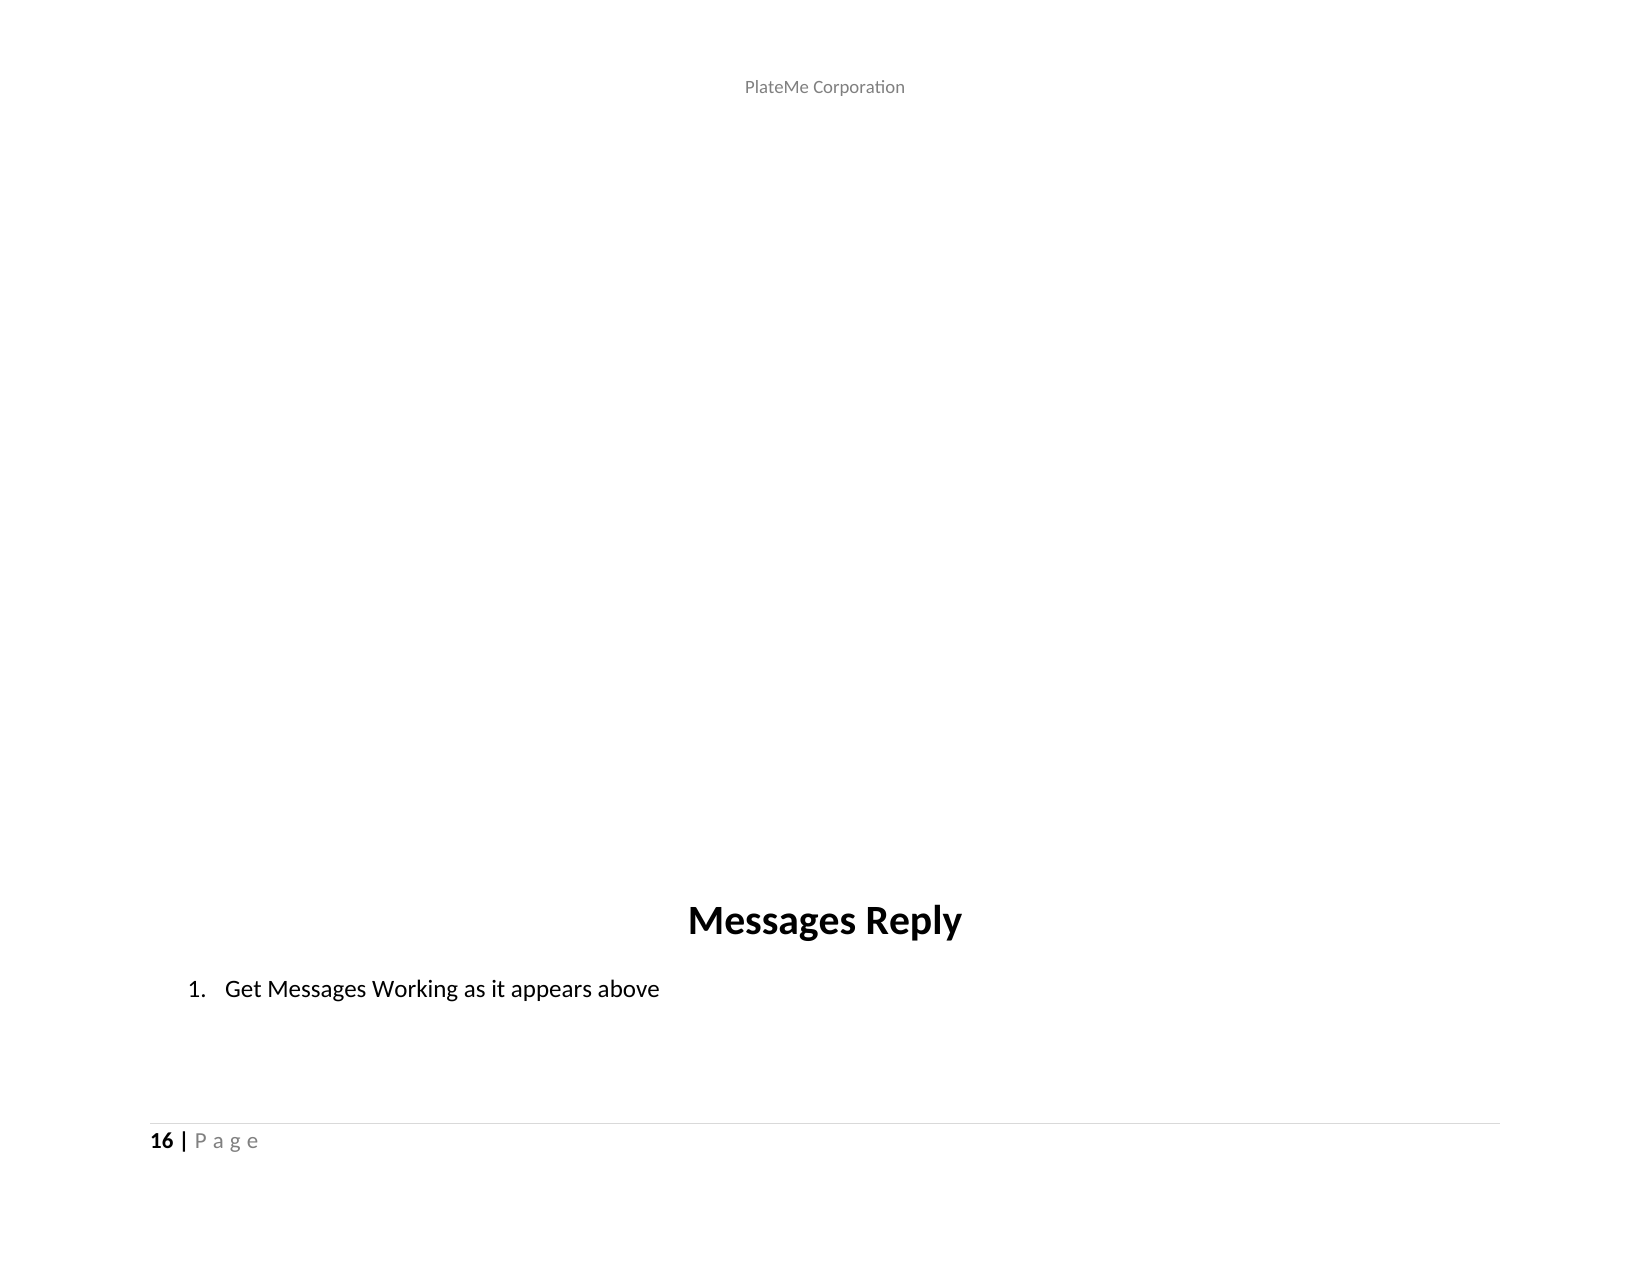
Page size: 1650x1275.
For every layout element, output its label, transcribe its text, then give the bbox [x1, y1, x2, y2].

text Messages Reply [150, 894, 1500, 945]
list Get Messages Working as it appears above [187, 973, 1500, 1004]
